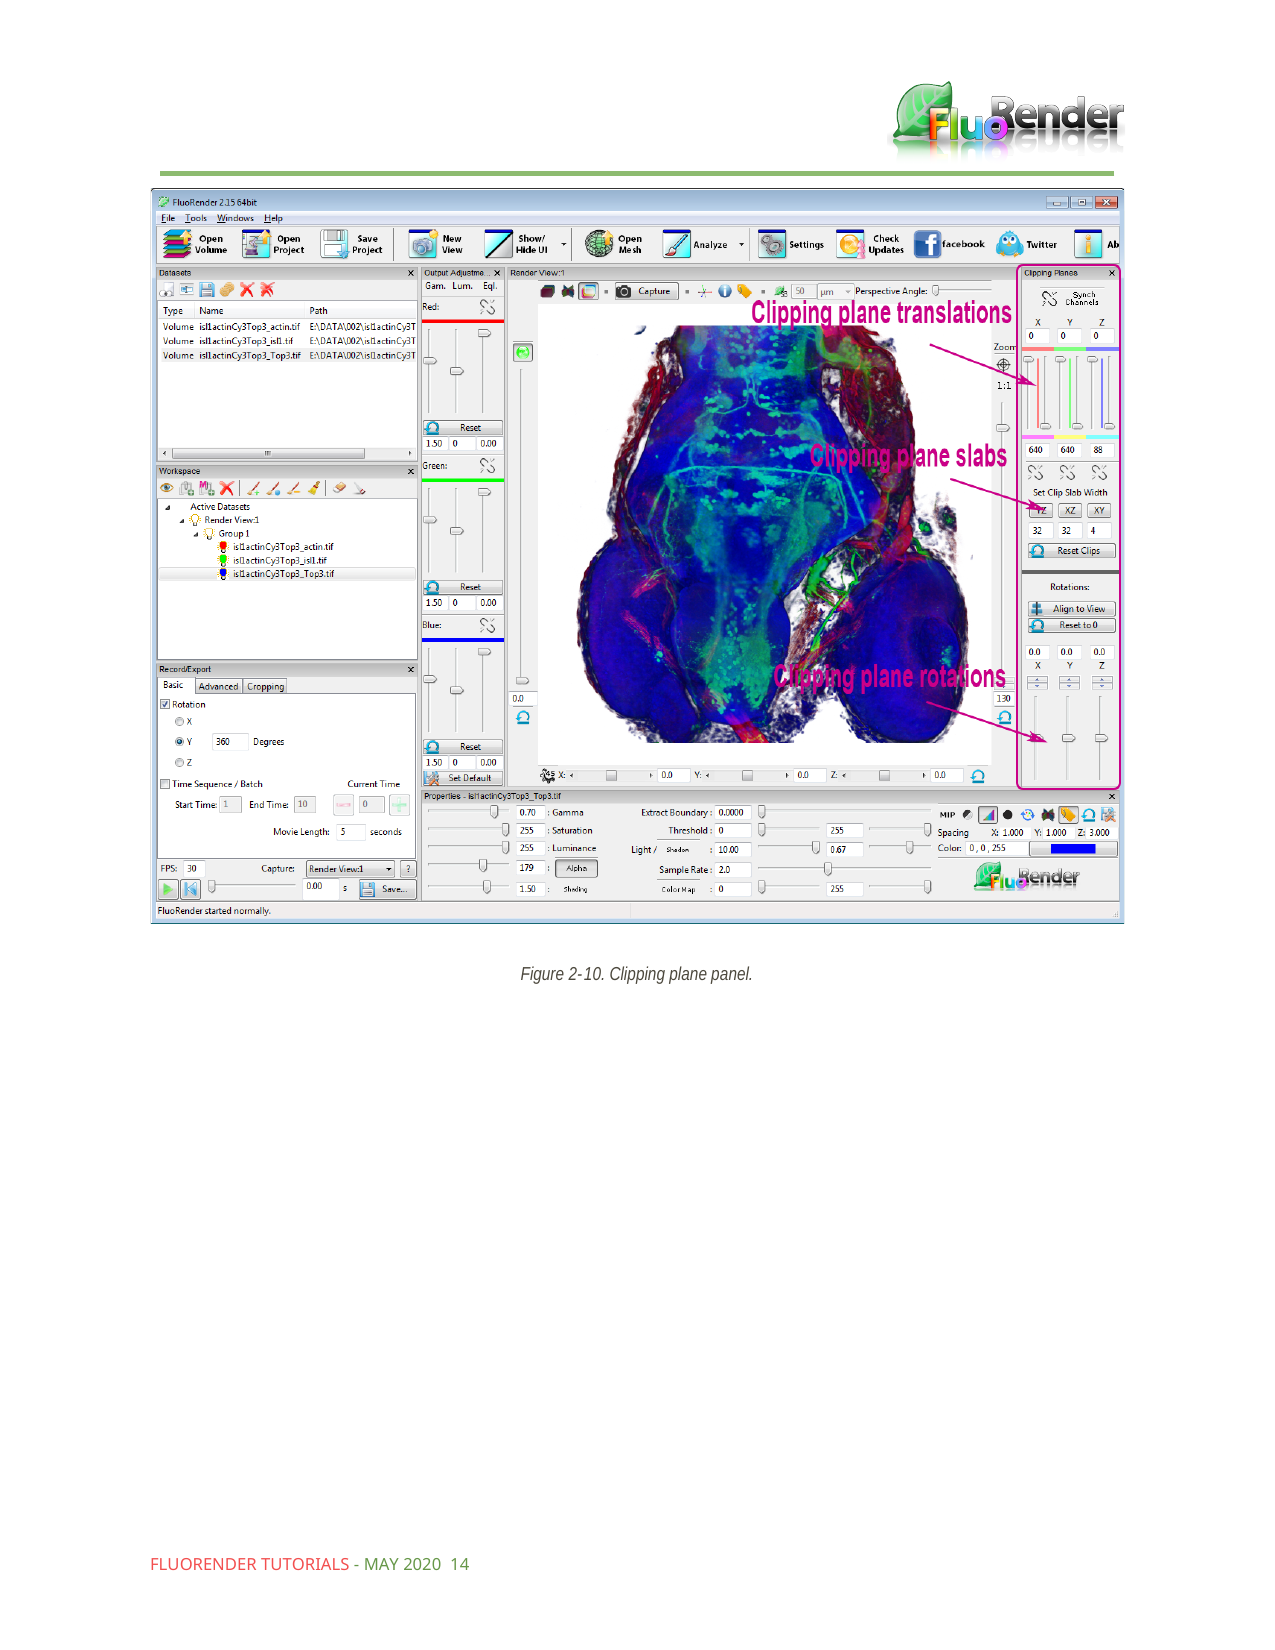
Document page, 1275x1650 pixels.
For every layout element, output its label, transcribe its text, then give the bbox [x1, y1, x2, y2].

picture [150, 188, 1125, 924]
picture [887, 75, 1125, 165]
